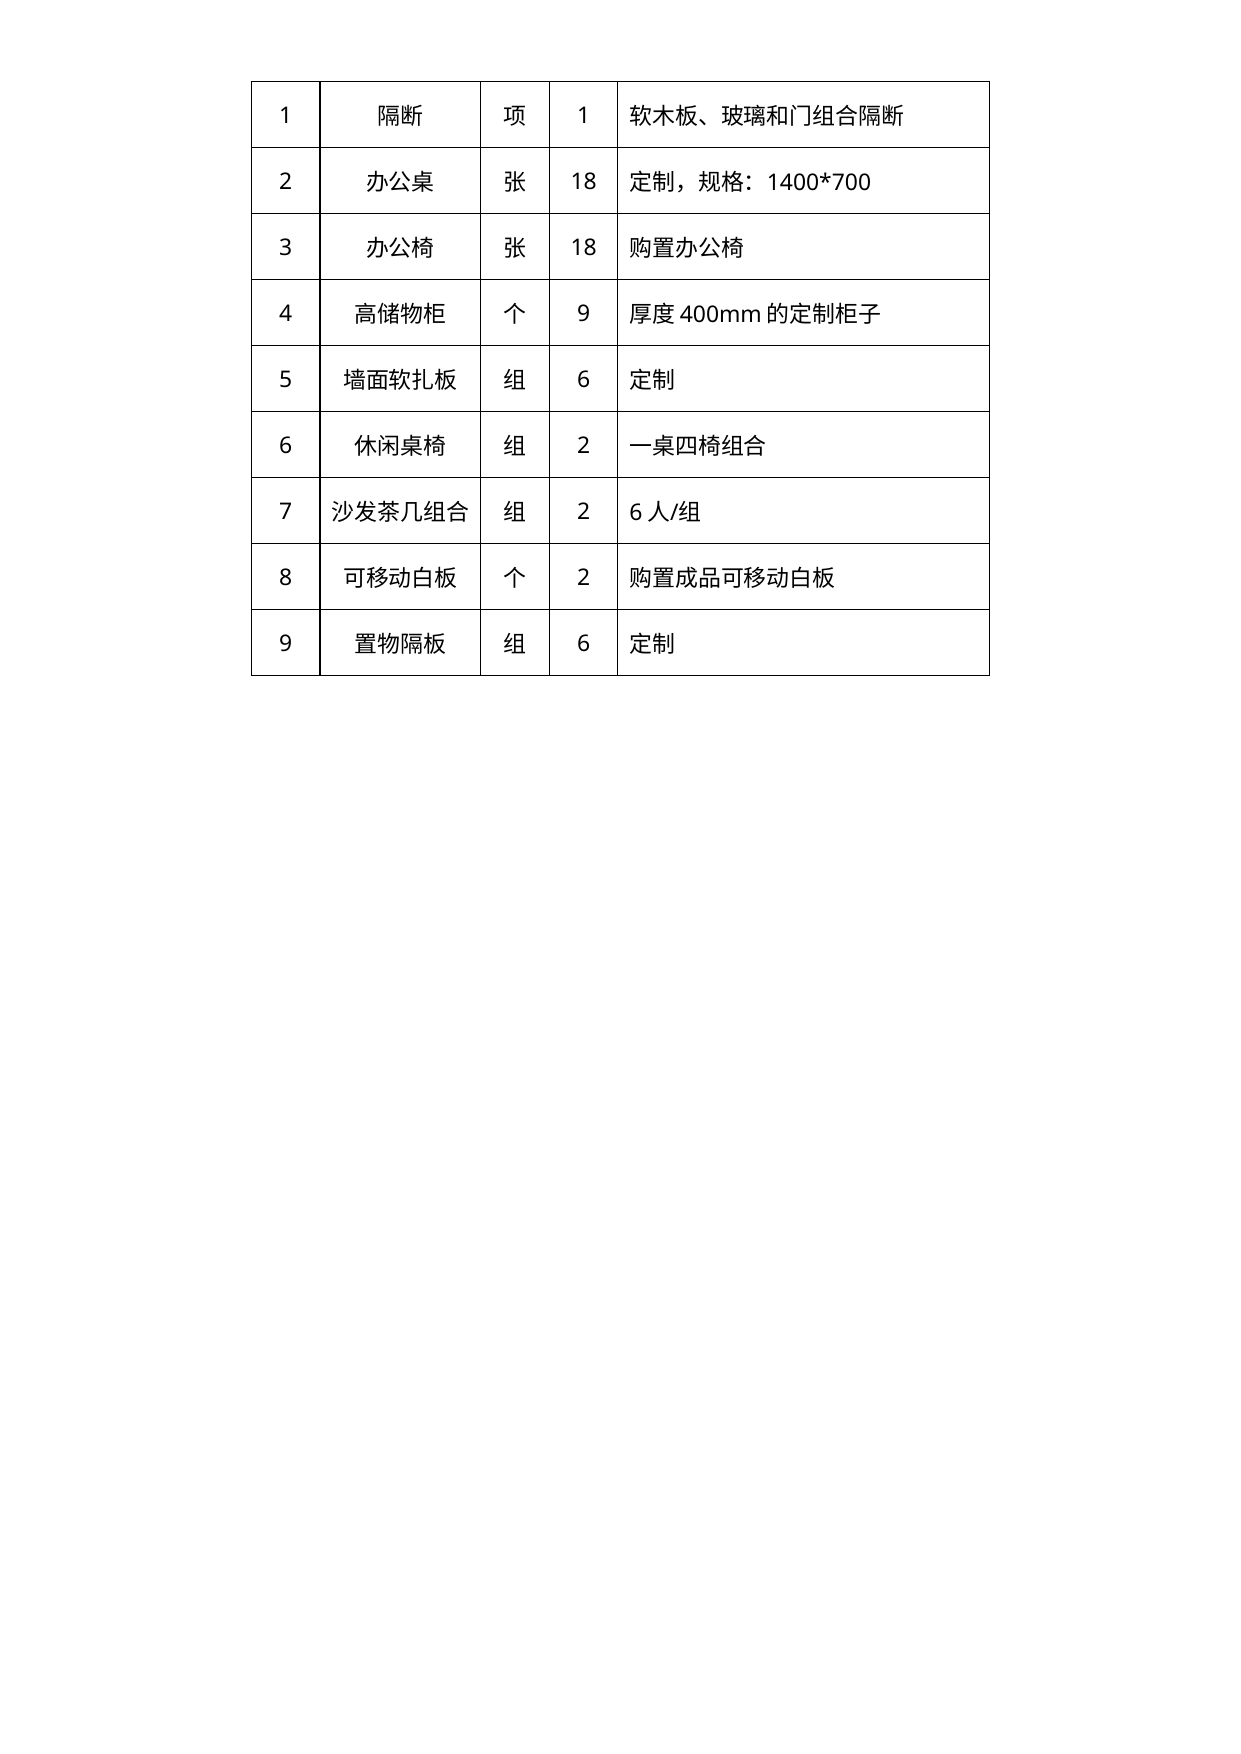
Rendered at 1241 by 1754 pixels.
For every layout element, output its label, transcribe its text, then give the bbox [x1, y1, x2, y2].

table_cell 张 [481, 214, 549, 279]
table_cell 置物隔板 [321, 610, 480, 675]
table_cell 隔断 [321, 82, 480, 147]
table_cell 可移动白板 [321, 544, 480, 609]
table_cell 6人/组 [618, 478, 989, 543]
table_cell 1 [252, 82, 319, 147]
table_cell 9 [550, 280, 617, 345]
table_cell 5 [252, 346, 319, 411]
table_cell 6 [550, 610, 617, 675]
table_cell 墙面软扎板 [321, 346, 480, 411]
table_cell 7 [252, 478, 319, 543]
table_cell 2 [550, 478, 617, 543]
table_cell 一桌四椅组合 [618, 412, 989, 477]
table_cell 组 [481, 412, 549, 477]
table_cell 沙发茶几组合 [321, 478, 480, 543]
table_cell 18 [550, 214, 617, 279]
table_cell 8 [252, 544, 319, 609]
table_cell 定制，规格：1400*700 [618, 148, 989, 213]
table_cell 办公桌 [321, 148, 480, 213]
table_cell 定制 [618, 346, 989, 411]
table_cell 休闲桌椅 [321, 412, 480, 477]
table_cell 2 [252, 148, 319, 213]
table_cell 6 [550, 346, 617, 411]
table_cell 办公椅 [321, 214, 480, 279]
table_cell 9 [252, 610, 319, 675]
table_cell 购置办公椅 [618, 214, 989, 279]
table_cell 个 [481, 544, 549, 609]
table_cell 4 [252, 280, 319, 345]
table_cell 18 [550, 148, 617, 213]
table_cell 定制 [618, 610, 989, 675]
table_cell 高储物柜 [321, 280, 480, 345]
table_cell 2 [550, 412, 617, 477]
table_cell 个 [481, 280, 549, 345]
table_cell 组 [481, 610, 549, 675]
table_cell 购置成品可移动白板 [618, 544, 989, 609]
table_cell 项 [481, 82, 549, 147]
table_cell 组 [481, 478, 549, 543]
table_cell 1 [550, 82, 617, 147]
table_cell 组 [481, 346, 549, 411]
table_cell 6 [252, 412, 319, 477]
table_cell 软木板、玻璃和门组合隔断 [618, 82, 989, 147]
table_cell 厚度400mm的定制柜子 [618, 280, 989, 345]
table_cell 张 [481, 148, 549, 213]
table_cell 3 [252, 214, 319, 279]
table_cell 2 [550, 544, 617, 609]
